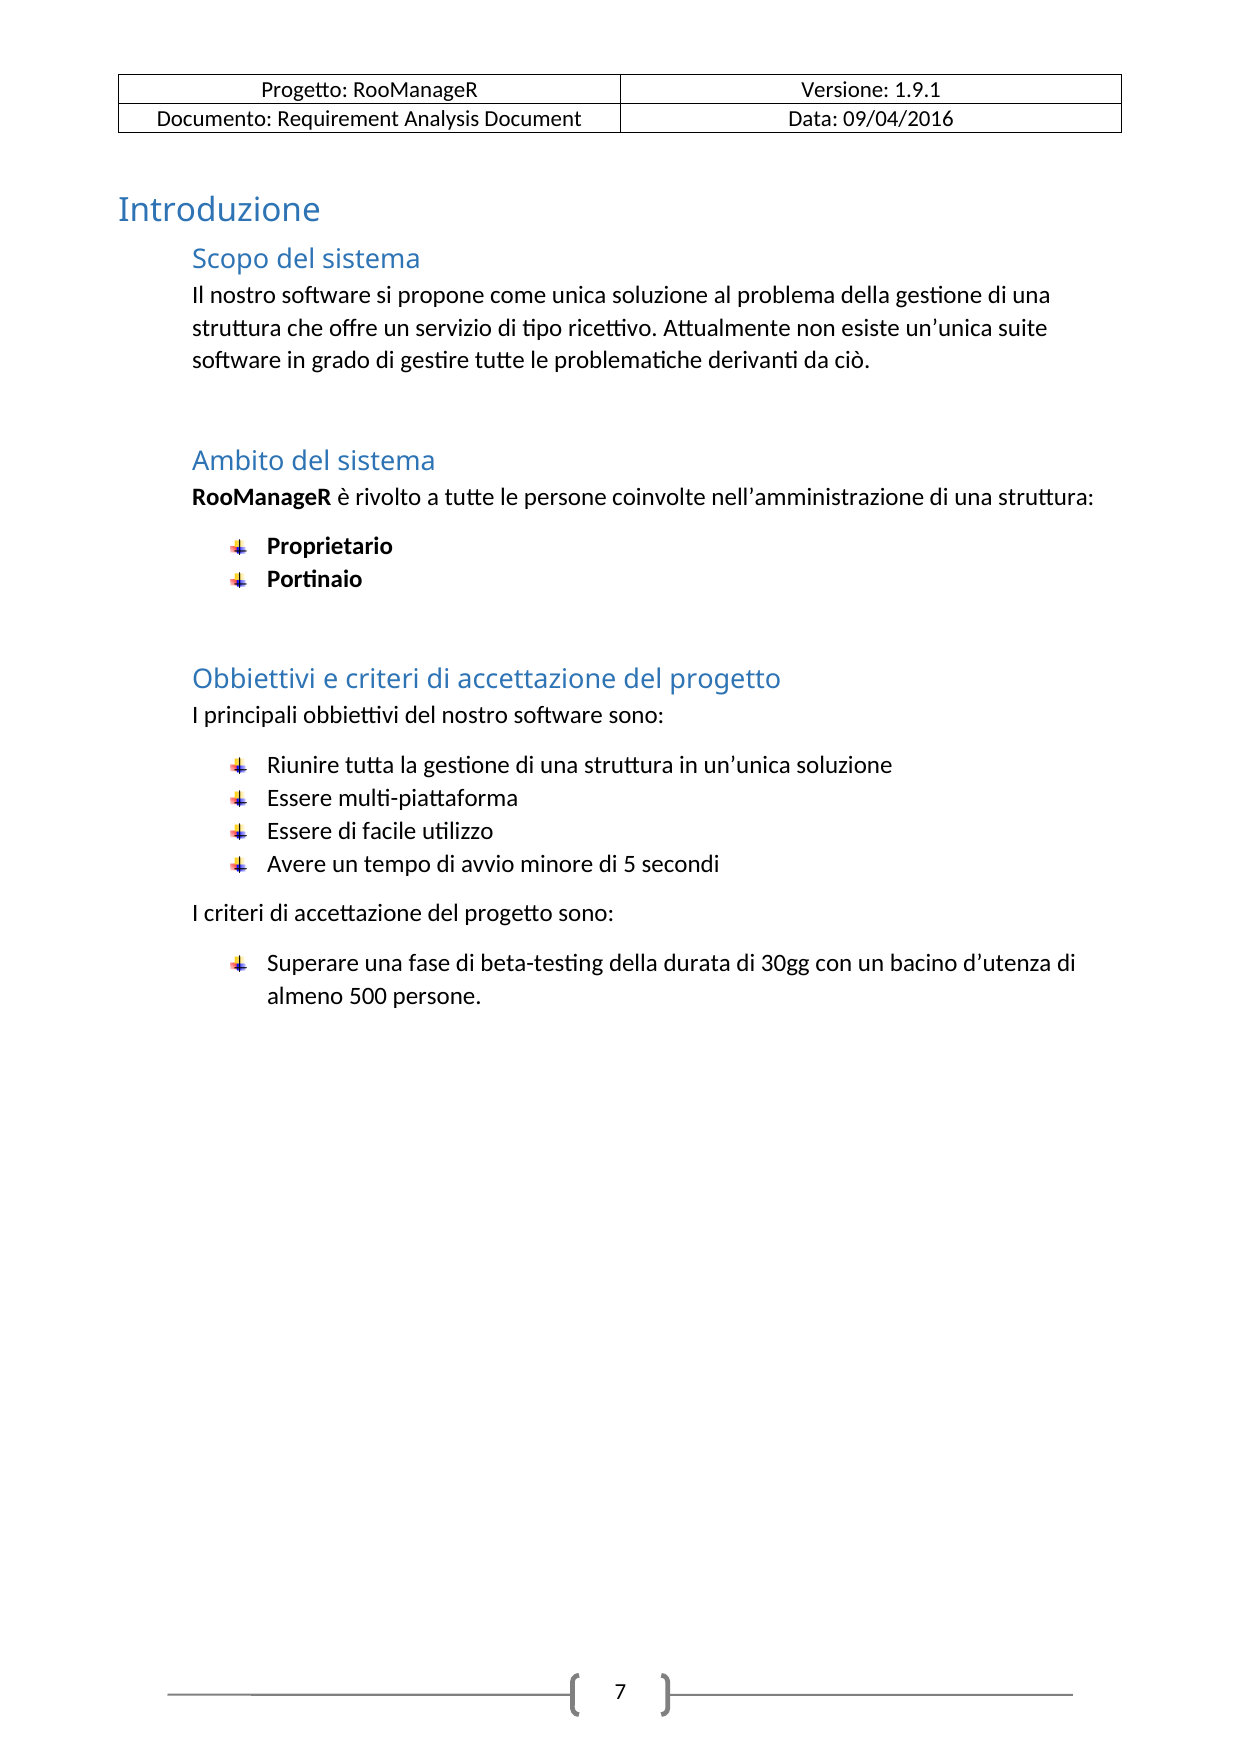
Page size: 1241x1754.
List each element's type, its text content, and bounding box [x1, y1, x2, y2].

subtitle Obbiettivi e criteri di accettazione del progetto [192, 660, 1122, 697]
picture [230, 571, 247, 588]
list Portinaio [229, 563, 1122, 594]
picture [230, 756, 247, 774]
subtitle Ambito del sistema [192, 441, 1122, 478]
text RooManageR è rivolto a tutte le persone coinvolte nell’amministrazione di una struttura: [192, 481, 1122, 511]
subtitle Introduzione [118, 186, 1122, 231]
subtitle Scopo del sistema [192, 239, 1122, 276]
picture [230, 538, 247, 555]
picture [230, 789, 247, 807]
picture [230, 855, 247, 873]
list Avere un tempo di avvio minore di 5 secondi [229, 848, 1122, 878]
text Il nostro software si propone come unica soluzione al problema della gestione di una struttura che offre un servizio di tipo ricettivo. Attualmente non esiste un’unica suite software in grado di gestire tutte le problematiche derivanti da ciò. [192, 279, 1122, 375]
text I principali obbiettivi del nostro software sono: [192, 700, 1122, 730]
list Superare una fase di beta-testing della durata di 30gg con un bacino d’utenza di almeno 500 persone. [229, 947, 1122, 1011]
list Essere di facile utilizzo [229, 815, 1122, 846]
text I criteri di accettazione del progetto sono: [192, 898, 1122, 928]
picture [230, 822, 247, 840]
list Proprietario [229, 531, 1122, 561]
list Riunire tutta la gestione di una struttura in un’unica soluzione [229, 749, 1122, 780]
list Essere multi-piattaforma [229, 782, 1122, 813]
picture [230, 954, 247, 972]
